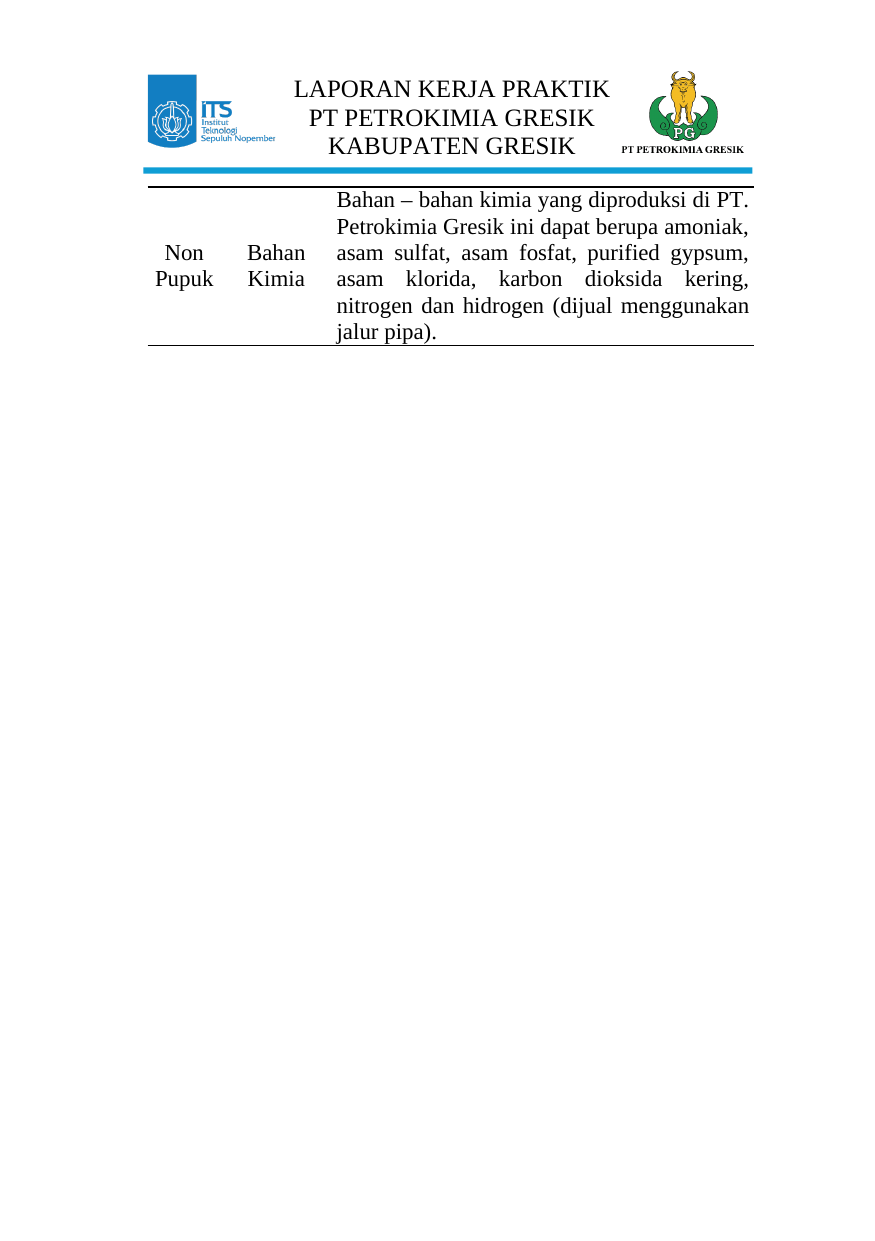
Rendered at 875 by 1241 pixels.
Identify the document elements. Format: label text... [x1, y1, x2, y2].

table_cell Bahan – bahan kimia yang diproduksi di PT. Petrokimia Gresik ini dapat berupa amoniak, asam sulfat, asam fosfat, purified gypsum, asam klorida, karbon dioksida kering, nitrogen dan hidrogen (dijual menggunakan jalur pipa). [332, 188, 754, 344]
table_cell Bahan Kimia [220, 188, 332, 344]
picture [612, 67, 753, 158]
picture [147, 74, 276, 148]
table_cell Non Pupuk [148, 188, 220, 344]
